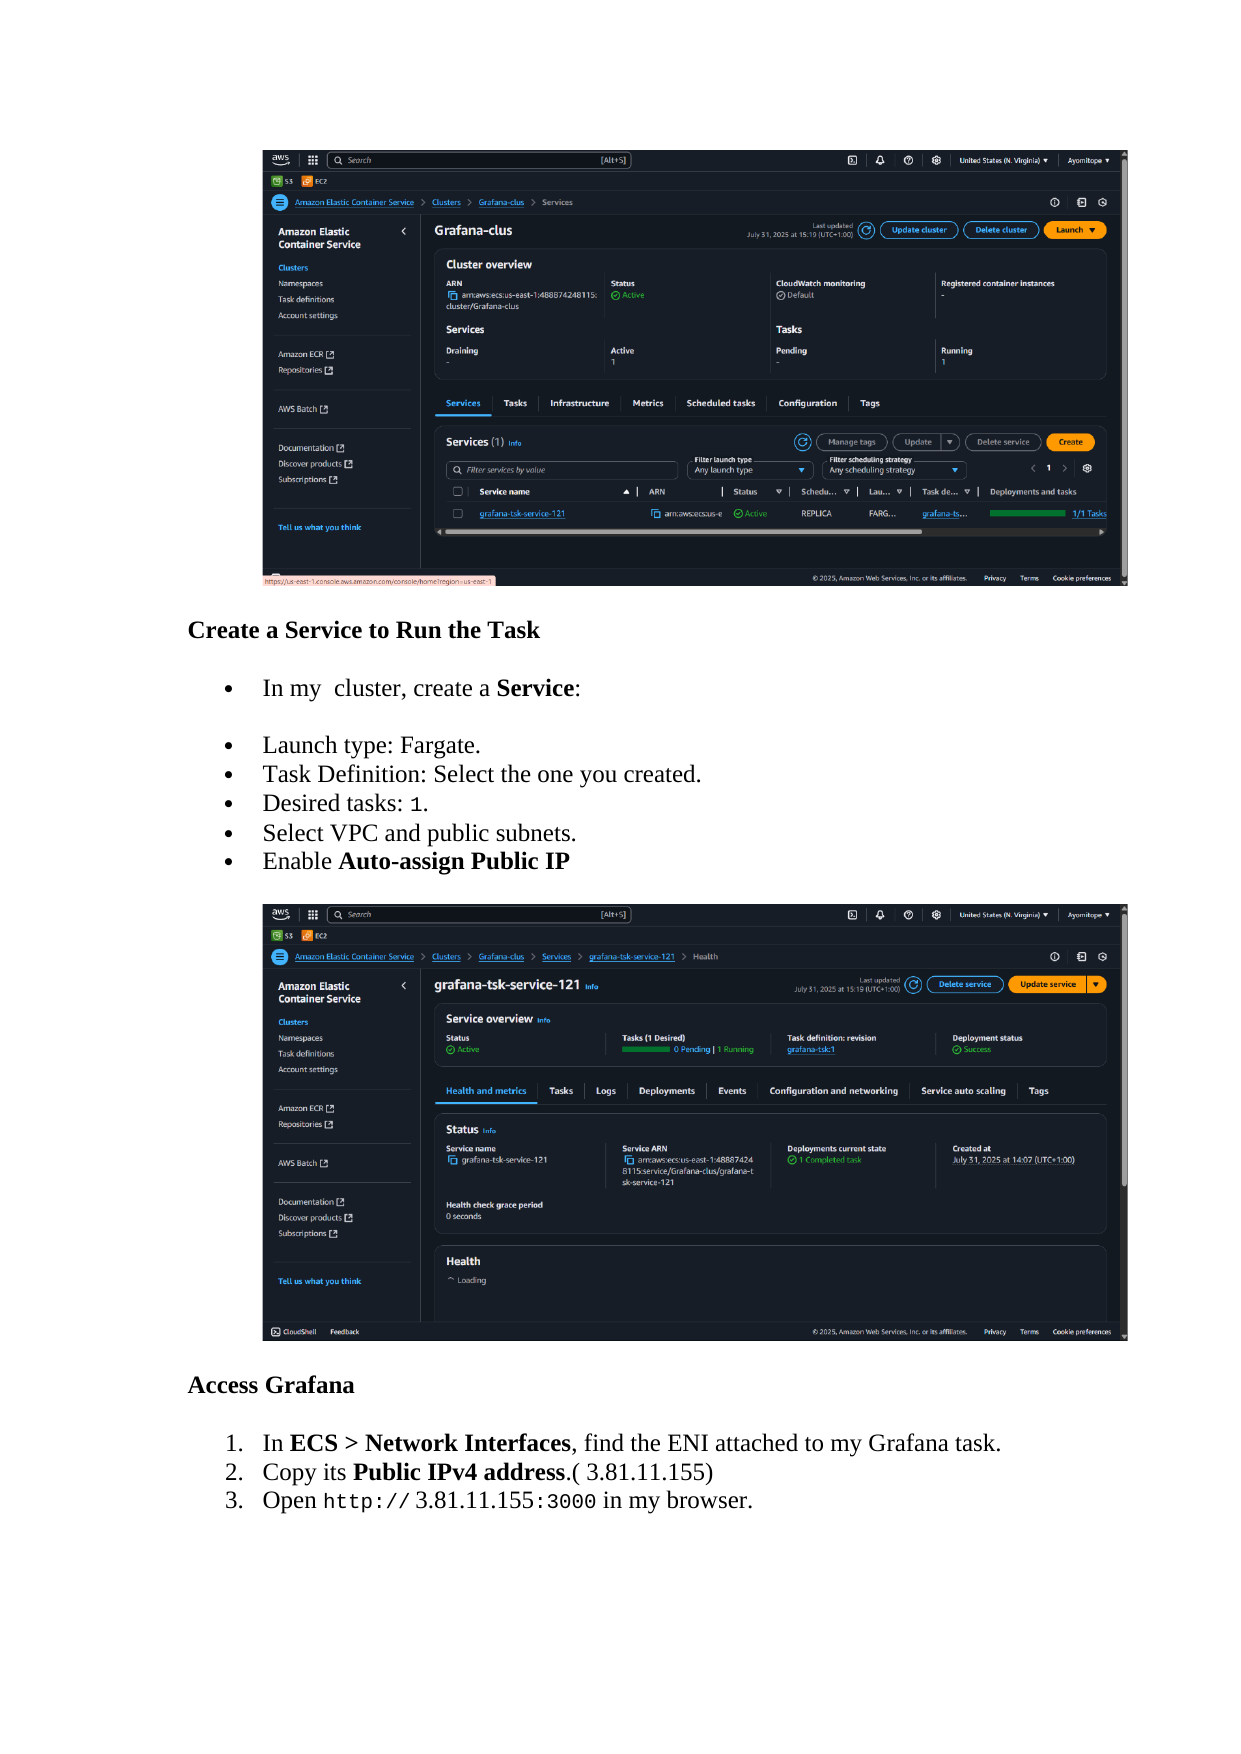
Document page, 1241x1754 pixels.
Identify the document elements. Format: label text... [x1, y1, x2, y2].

list Desired tasks: 1. [225, 788, 1053, 818]
picture [262, 150, 1128, 586]
list Open http:// 3.81.11.155:3000 in my browser. [225, 1485, 1053, 1515]
list In ECS > Network Interfaces, find the ENI attached to my Grafana task. [225, 1428, 1053, 1457]
list Task Definition: Select the one you created. [225, 759, 1053, 788]
picture [262, 904, 1128, 1341]
list Launch type: Fargate. [225, 731, 1053, 759]
text Create a Service to Run the Task [187, 615, 1053, 643]
list In my cluster, create a Service: [225, 673, 1053, 701]
list Select VPC and public subnets. [225, 818, 1053, 846]
text Access Grafana [187, 1370, 1053, 1399]
list Copy its Public IPv4 address.( 3.81.11.155) [225, 1457, 1053, 1485]
list Enable Auto-assign Public IP [225, 846, 1053, 875]
